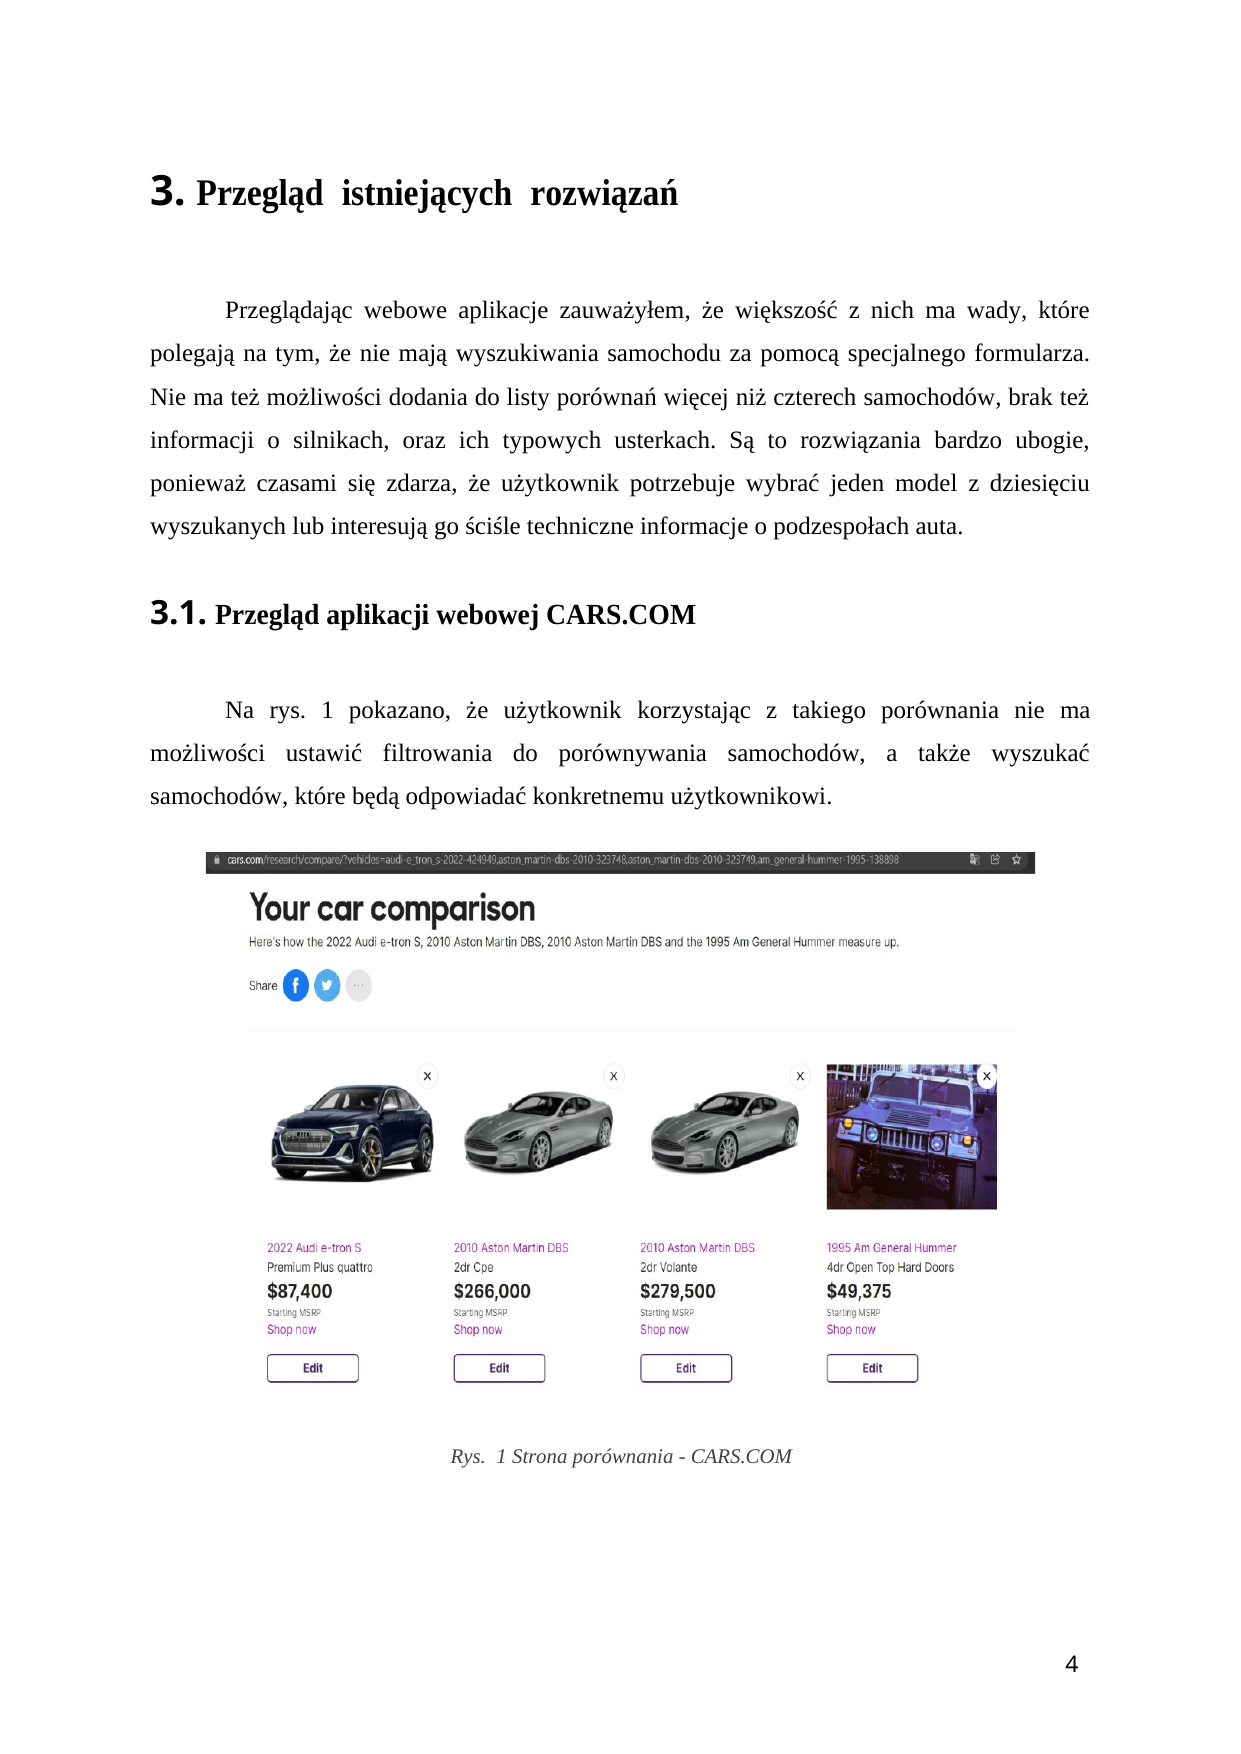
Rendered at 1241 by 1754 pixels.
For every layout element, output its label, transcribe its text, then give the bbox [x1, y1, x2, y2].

subtitle Przegląd istniejących rozwiązań [150, 160, 1103, 217]
picture [205, 852, 1036, 1409]
text Na rys. 1 pokazano, że użytkownik korzystając z takiego porównania nie ma możliwości ustawić filtrowania do porównywania samochodów, a także wyszukać samochodów, które będą odpowiadać konkretnemu użytkownikowi. [150, 695, 1091, 810]
text Rys. 1 Strona porównania - CARS.COM [229, 1409, 1013, 1468]
subtitle Przegląd aplikacji webowej CARS.COM [150, 589, 1103, 634]
text Przeglądając webowe aplikacje zauważyłem, że większość z nich ma wady, które polegają na tym, że nie mają wyszukiwania samochodu za pomocą specjalnego formularza. Nie ma też możliwości dodania do listy porównań więcej niż czterech samochodów, brak też informacji o silnikach, oraz ich typowych usterkach. Są to rozwiązania bardzo ubogie, ponieważ czasami się zdarza, że użytkownik potrzebuje wybrać jeden model z dziesięciu wyszukanych lub interesują go ściśle techniczne informacje o podzespołach auta. [150, 295, 1091, 540]
